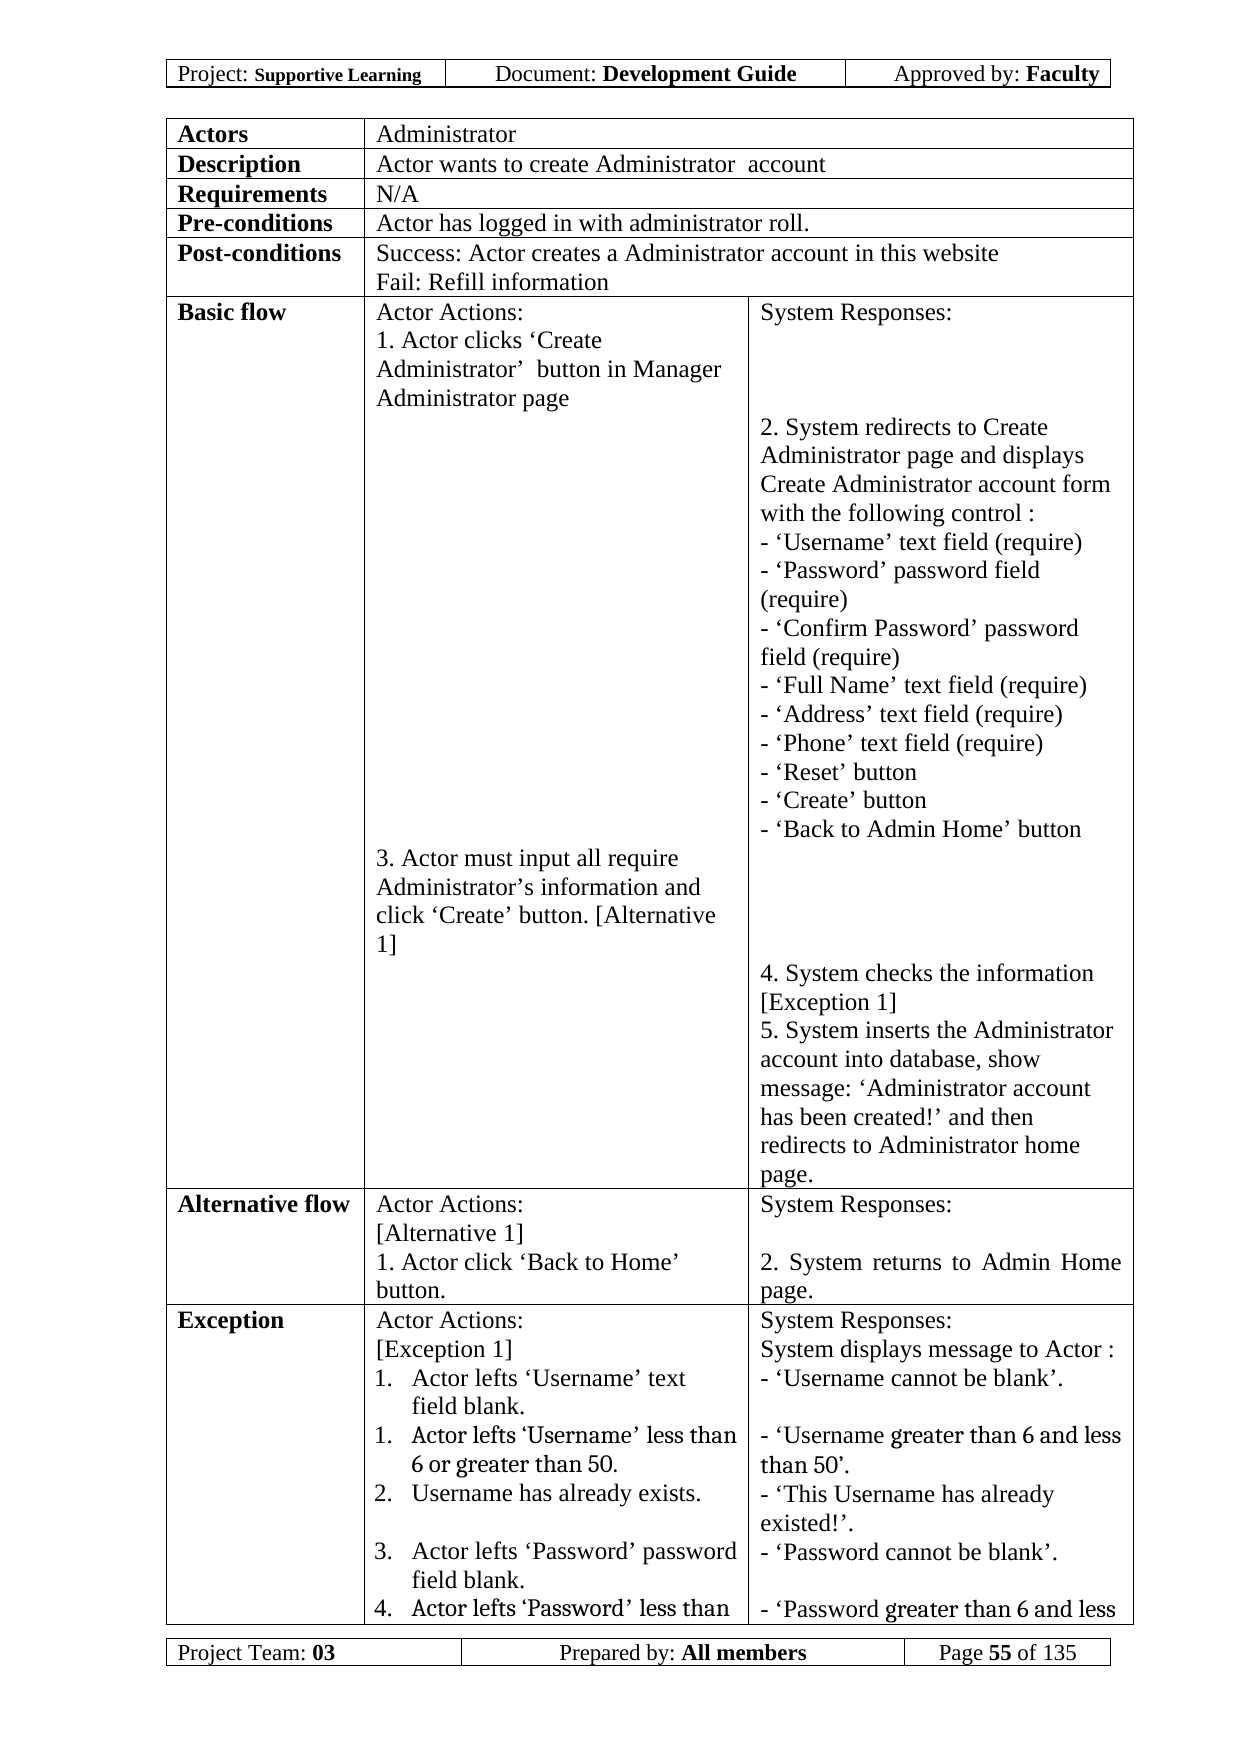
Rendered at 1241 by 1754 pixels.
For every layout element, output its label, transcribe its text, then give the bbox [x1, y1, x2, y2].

table_cell Actor wants to create Administrator account [365, 149, 1133, 178]
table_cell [365, 1305, 748, 1624]
table_cell Success: Actor creates a Administrator account in this website Fail: Refill information [365, 238, 1133, 296]
table_cell N/A [365, 179, 1133, 207]
table_cell Exception [167, 1305, 364, 1624]
table_cell Requirements [167, 179, 364, 207]
table_cell Actor Actions: 1. Actor clicks ‘Create Administrator’ button in Manager Administrator page 3. Actor must input all require Administrator’s information and click ‘Create’ button. [Alternative 1] [365, 297, 748, 1188]
table_cell Pre-conditions [167, 209, 364, 237]
table_cell Post-conditions [167, 238, 364, 296]
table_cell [749, 1305, 1133, 1624]
table_cell Description [167, 149, 364, 178]
table_cell Basic flow [167, 297, 364, 1188]
table_cell Actors [167, 119, 364, 148]
table_cell Administrator [365, 119, 1133, 148]
table_cell Alternative flow [167, 1189, 364, 1304]
table_cell System Responses: 2. System redirects to Create Administrator page and displays Create Administrator account form with the following control : - ‘Username’ text field (require) - ‘Password’ password field (require) - ‘Confirm Password’ password field (require) - ‘Full Name’ text field (require) - ‘Address’ text field (require) - ‘Phone’ text field (require) - ‘Reset’ button - ‘Create’ button - ‘Back to Admin Home’ button 4. System checks the information [Exception 1] 5. System inserts the Administrator account into database, show message: ‘Administrator account has been created!’ and then redirects to Administrator home page. [749, 297, 1133, 1188]
table_cell System Responses: 2. System returns to Admin Home page. [749, 1189, 1133, 1304]
table_cell Actor Actions: [Alternative 1] 1. Actor click ‘Back to Home’ button. [365, 1189, 748, 1304]
table_cell Actor has logged in with administrator roll. [365, 209, 1133, 237]
